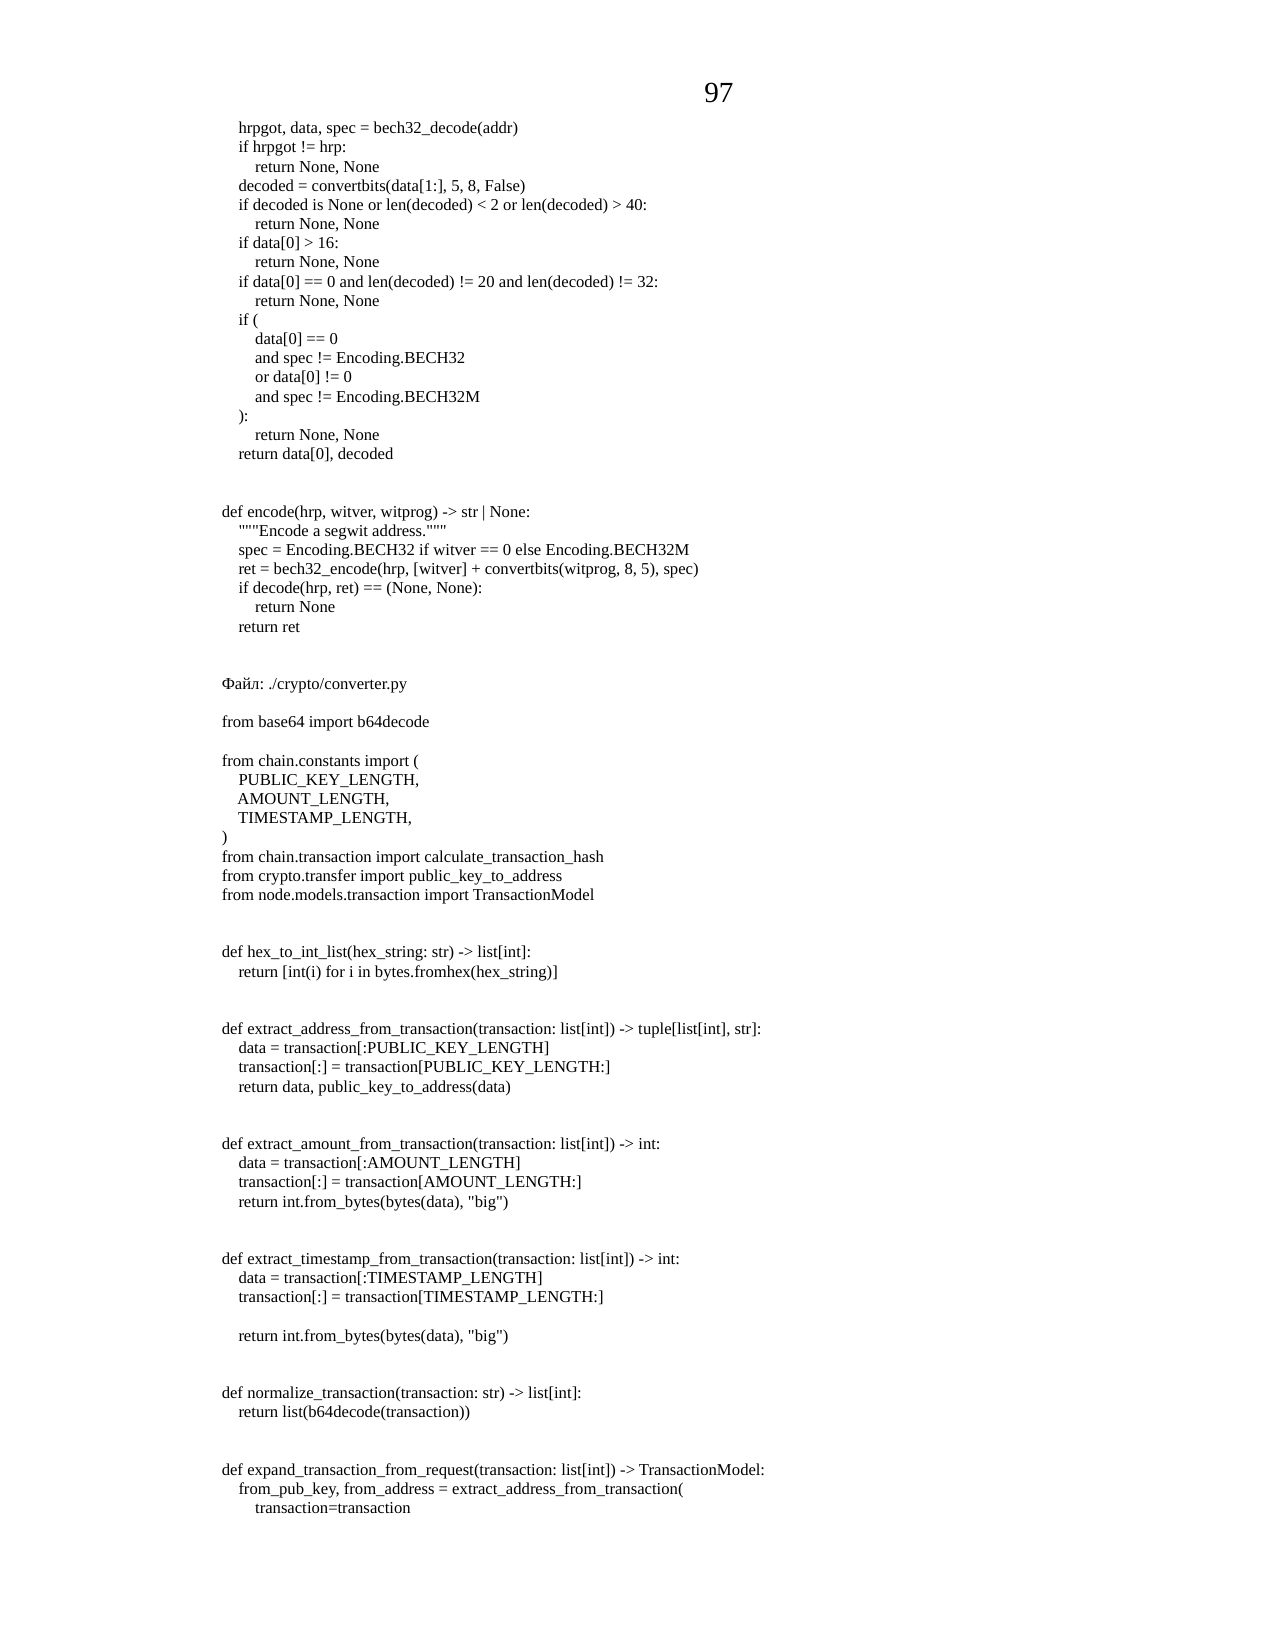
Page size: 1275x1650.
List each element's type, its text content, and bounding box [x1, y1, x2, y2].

list transaction[:] = transaction[TIMESTAMP_LENGTH:] [103, 1287, 1216, 1306]
list return int.from_bytes(bytes(data), "big") [103, 1326, 1216, 1345]
list return int.from_bytes(bytes(data), "big") [103, 1191, 1216, 1211]
list def hex_to_int_list(hex_string: str) -> list[int]: [103, 942, 1216, 961]
list ) [103, 827, 1216, 846]
list def expand_transaction_from_request(transaction: list[int]) -> TransactionModel: [103, 1460, 1216, 1479]
list Файл: ./crypto/converter.py [103, 674, 1216, 693]
list return [int(i) for i in bytes.fromhex(hex_string)] [103, 961, 1216, 981]
list def encode(hrp, witver, witprog) -> str | None: [103, 501, 1216, 521]
list def extract_timestamp_from_transaction(transaction: list[int]) -> int: [103, 1249, 1216, 1268]
list and spec != Encoding.BECH32M [103, 386, 1216, 406]
list def extract_amount_from_transaction(transaction: list[int]) -> int: [103, 1134, 1216, 1153]
list def extract_address_from_transaction(transaction: list[int]) -> tuple[list[int], str]: [103, 1019, 1216, 1038]
list ): [103, 406, 1216, 425]
list def normalize_transaction(transaction: str) -> list[int]: [103, 1383, 1216, 1402]
list if decode(hrp, ret) == (None, None): [103, 578, 1216, 597]
list data = transaction[:TIMESTAMP_LENGTH] [103, 1268, 1216, 1287]
list or data[0] != 0 [103, 367, 1216, 386]
list ret = bech32_encode(hrp, [witver] + convertbits(witprog, 8, 5), spec) [103, 559, 1216, 578]
list hrpgot, data, spec = bech32_decode(addr) [103, 118, 1216, 137]
list from base64 import b64decode [103, 712, 1216, 731]
list TIMESTAMP_LENGTH, [103, 808, 1216, 827]
list transaction[:] = transaction[PUBLIC_KEY_LENGTH:] [103, 1057, 1216, 1076]
list from chain.constants import ( [103, 751, 1216, 770]
list """Encode a segwit address.""" [103, 521, 1216, 540]
list AMOUNT_LENGTH, [103, 789, 1216, 808]
list if data[0] > 16: [103, 233, 1216, 252]
list and spec != Encoding.BECH32 [103, 348, 1216, 367]
list return ret [103, 616, 1216, 636]
list from crypto.transfer import public_key_to_address [103, 866, 1216, 885]
list return data, public_key_to_address(data) [103, 1076, 1216, 1096]
list PUBLIC_KEY_LENGTH, [103, 770, 1216, 789]
list data[0] == 0 [103, 329, 1216, 348]
list return None, None [103, 156, 1216, 176]
list return None [103, 597, 1216, 616]
list return list(b64decode(transaction)) [103, 1402, 1216, 1421]
list return None, None [103, 291, 1216, 310]
list return None, None [103, 214, 1216, 233]
list return data[0], decoded [103, 444, 1216, 463]
list if decoded is None or len(decoded) < 2 or len(decoded) > 40: [103, 195, 1216, 214]
list decoded = convertbits(data[1:], 5, 8, False) [103, 176, 1216, 195]
list if ( [103, 310, 1216, 329]
list transaction=transaction [103, 1498, 1216, 1517]
list from_pub_key, from_address = extract_address_from_transaction( [103, 1479, 1216, 1498]
list data = transaction[:PUBLIC_KEY_LENGTH] [103, 1038, 1216, 1057]
list from chain.transaction import calculate_transaction_hash [103, 846, 1216, 866]
list spec = Encoding.BECH32 if witver == 0 else Encoding.BECH32M [103, 540, 1216, 559]
list return None, None [103, 425, 1216, 444]
list return None, None [103, 252, 1216, 271]
list from node.models.transaction import TransactionModel [103, 885, 1216, 904]
list data = transaction[:AMOUNT_LENGTH] [103, 1153, 1216, 1172]
list if data[0] == 0 and len(decoded) != 20 and len(decoded) != 32: [103, 271, 1216, 291]
list transaction[:] = transaction[AMOUNT_LENGTH:] [103, 1172, 1216, 1191]
list if hrpgot != hrp: [103, 137, 1216, 156]
